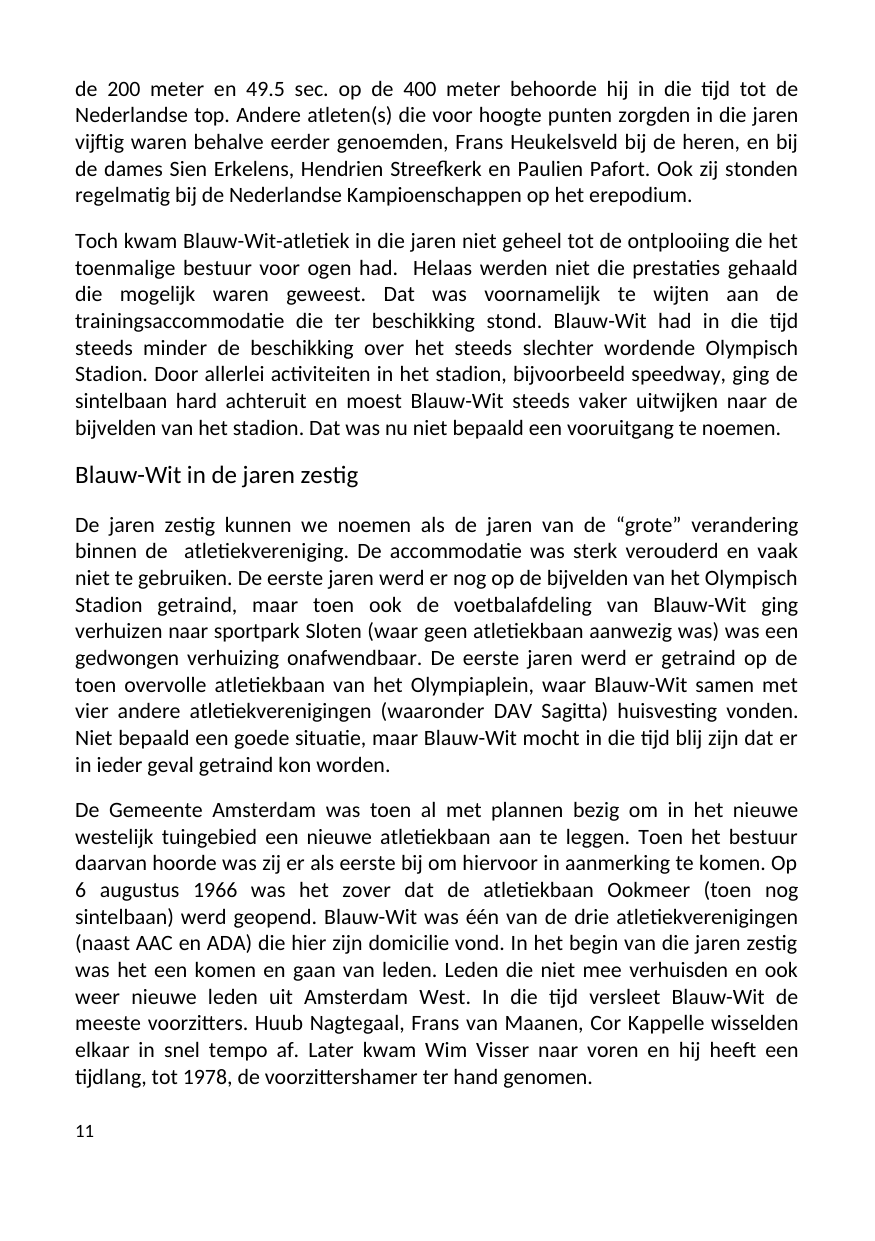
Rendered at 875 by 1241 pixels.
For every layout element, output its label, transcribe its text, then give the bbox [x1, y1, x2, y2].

subtitle Blauw-Wit in de jaren zestig [75, 459, 799, 490]
text De Gemeente Amsterdam was toen al met plannen bezig om in het nieuwe westelijk tuingebied een nieuwe atletiekbaan aan te leggen. Toen het bestuur daarvan hoorde was zij er als eerste bij om hiervoor in aanmerking te komen. Op 6 augustus 1966 was het zover dat de atletiekbaan Ookmeer (toen nog sintelbaan) werd geopend. Blauw-Wit was één van de drie atletiekverenigingen (naast AAC en ADA) die hier zijn domicilie vond. In het begin van die jaren zestig was het een komen en gaan van leden. Leden die niet mee verhuisden en ook weer nieuwe leden uit Amsterdam West. In die tijd versleet Blauw-Wit de meeste voorzitters. Huub Nagtegaal, Frans van Maanen, Cor Kappelle wisselden elkaar in snel tempo af. Later kwam Wim Visser naar voren en hij heeft een tijdlang, tot 1978, de voorzittershamer ter hand genomen. [75, 796, 799, 1089]
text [75, 75, 799, 208]
text Toch kwam Blauw-Wit-atletiek in die jaren niet geheel tot de ontplooiing die het toenmalige bestuur voor ogen had. Helaas werden niet die prestaties gehaald die mogelijk waren geweest. Dat was voornamelijk te wijten aan de trainingsaccommodatie die ter beschikking stond. Blauw-Wit had in die tijd steeds minder de beschikking over het steeds slechter wordende Olympisch Stadion. Door allerlei activiteiten in het stadion, bijvoorbeeld speedway, ging de sintelbaan hard achteruit en moest Blauw-Wit steeds vaker uitwijken naar de bijvelden van het stadion. Dat was nu niet bepaald een vooruitgang te noemen. [75, 227, 799, 440]
text De jaren zestig kunnen we noemen als de jaren van de “grote” verandering binnen de atletiekvereniging. De accommodatie was sterk verouderd en vaak niet te gebruiken. De eerste jaren werd er nog op de bijvelden van het Olympisch Stadion getraind, maar toen ook de voetbalafdeling van Blauw-Wit ging verhuizen naar sportpark Sloten (waar geen atletiekbaan aanwezig was) was een gedwongen verhuizing onafwendbaar. De eerste jaren werd er getraind op de toen overvolle atletiekbaan van het Olympiaplein, waar Blauw-Wit samen met vier andere atletiekverenigingen (waaronder DAV Sagitta) huisvesting vonden. Niet bepaald een goede situatie, maar Blauw-Wit mocht in die tijd blij zijn dat er in ieder geval getraind kon worden. [75, 511, 799, 777]
